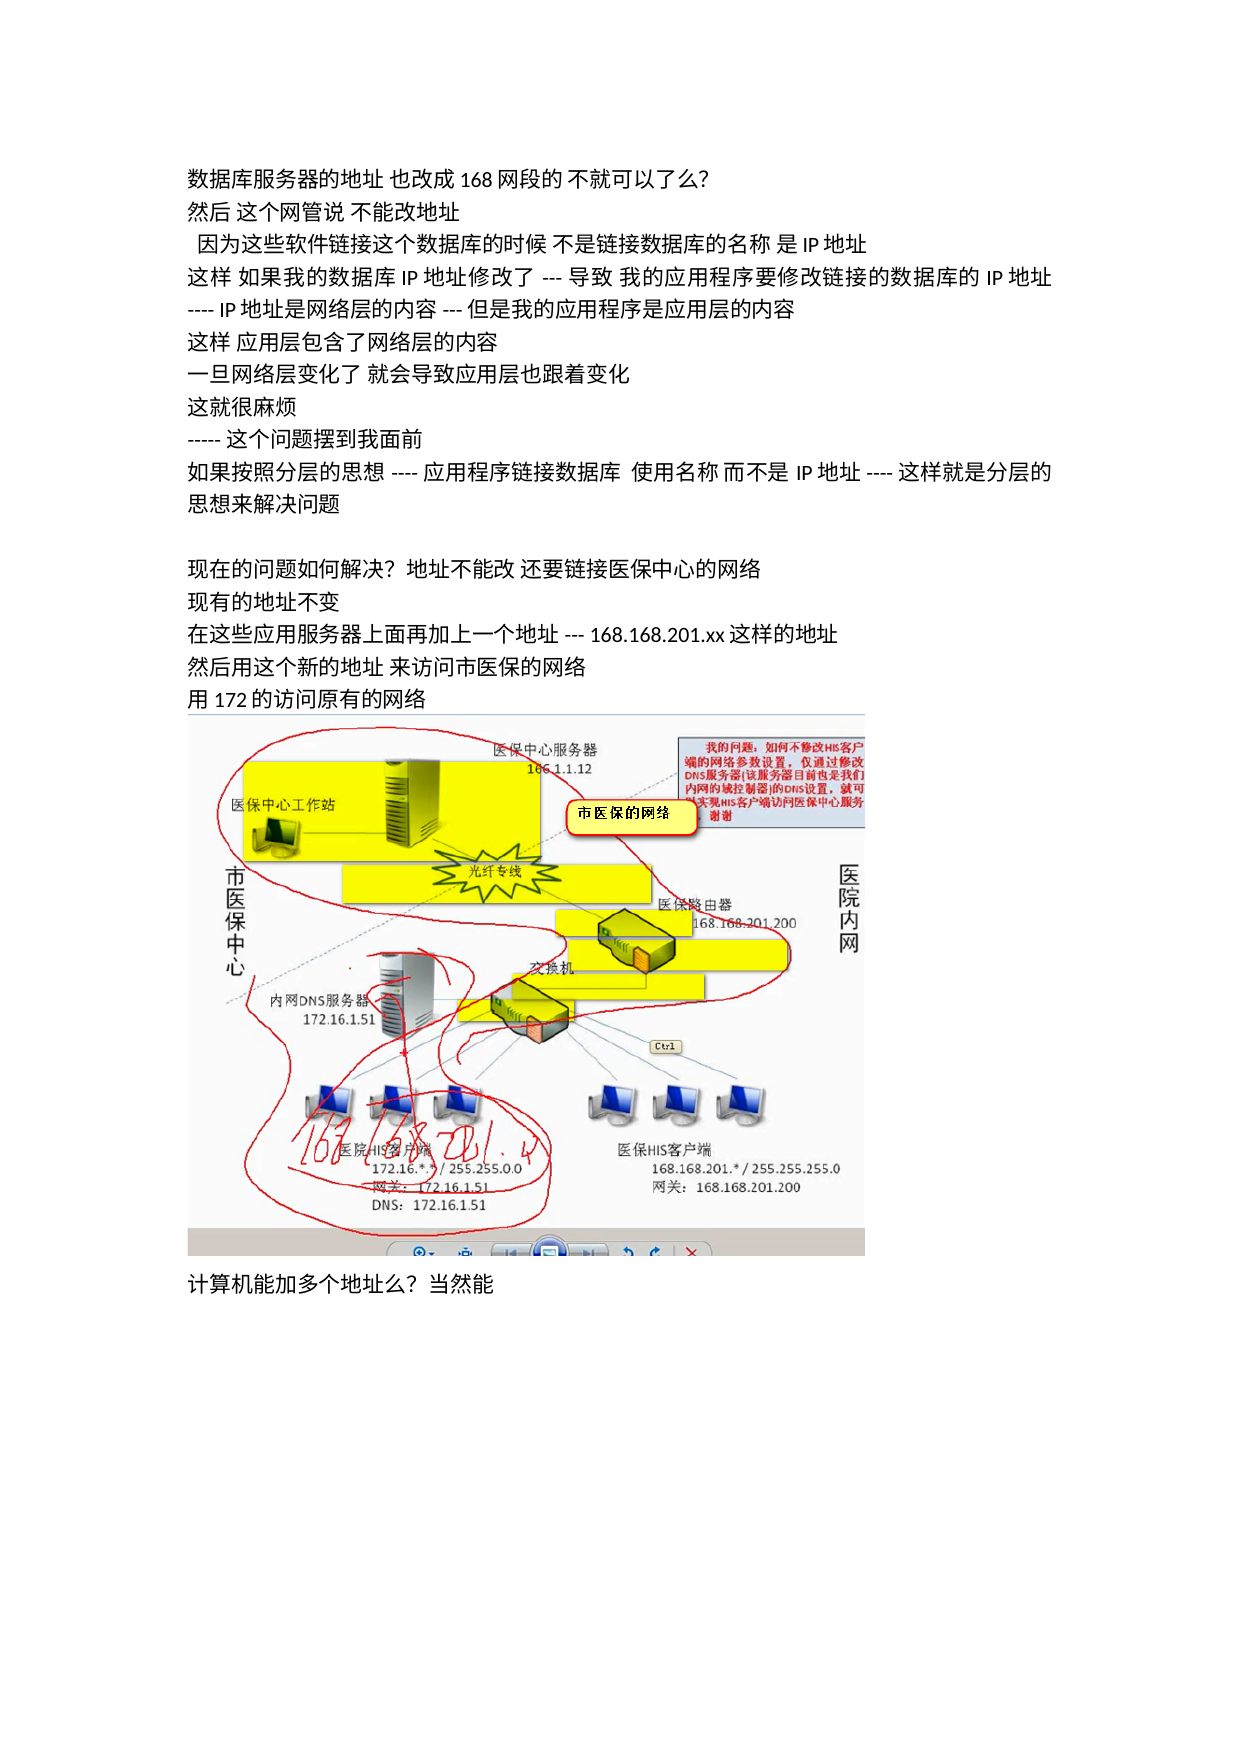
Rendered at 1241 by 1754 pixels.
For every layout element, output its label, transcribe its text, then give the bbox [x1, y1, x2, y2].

text 这样 应用层包含了网络层的内容 [187, 324, 1053, 357]
picture [187, 714, 865, 1256]
text 一旦网络层变化了 就会导致应用层也跟着变化 [187, 357, 1053, 389]
text 在这些应用服务器上面再加上一个地址 --- 168.168.201.xx这样的地址 [187, 617, 1053, 649]
text 因为这些软件链接这个数据库的时候 不是链接数据库的名称 是IP地址 [187, 227, 1053, 259]
text 然后用这个新的地址 来访问市医保的网络 [187, 649, 1053, 682]
text 用172的访问原有的网络 [187, 682, 1053, 714]
text 然后 这个网管说 不能改地址 [187, 194, 1053, 227]
text 数据库服务器的地址 也改成168网段的 不就可以了么？ [187, 162, 1053, 194]
text ----- 这个问题摆到我面前 [187, 422, 1053, 454]
text 计算机能加多个地址么？当然能 [187, 1267, 1053, 1299]
text 如果按照分层的思想 ---- 应用程序链接数据库 使用名称 而不是IP地址 ---- 这样就是分层的思想来解决问题 [187, 454, 1053, 519]
text 这样 如果我的数据库IP地址修改了 --- 导致 我的应用程序要修改链接的数据库的IP地址 ---- IP地址是网络层的内容 --- 但是我的应用程序是应用层的内容 [187, 259, 1053, 324]
text 这就很麻烦 [187, 389, 1053, 422]
text 现在的问题如何解决？地址不能改 还要链接医保中心的网络 [187, 552, 1053, 584]
text 现有的地址不变 [187, 584, 1053, 617]
